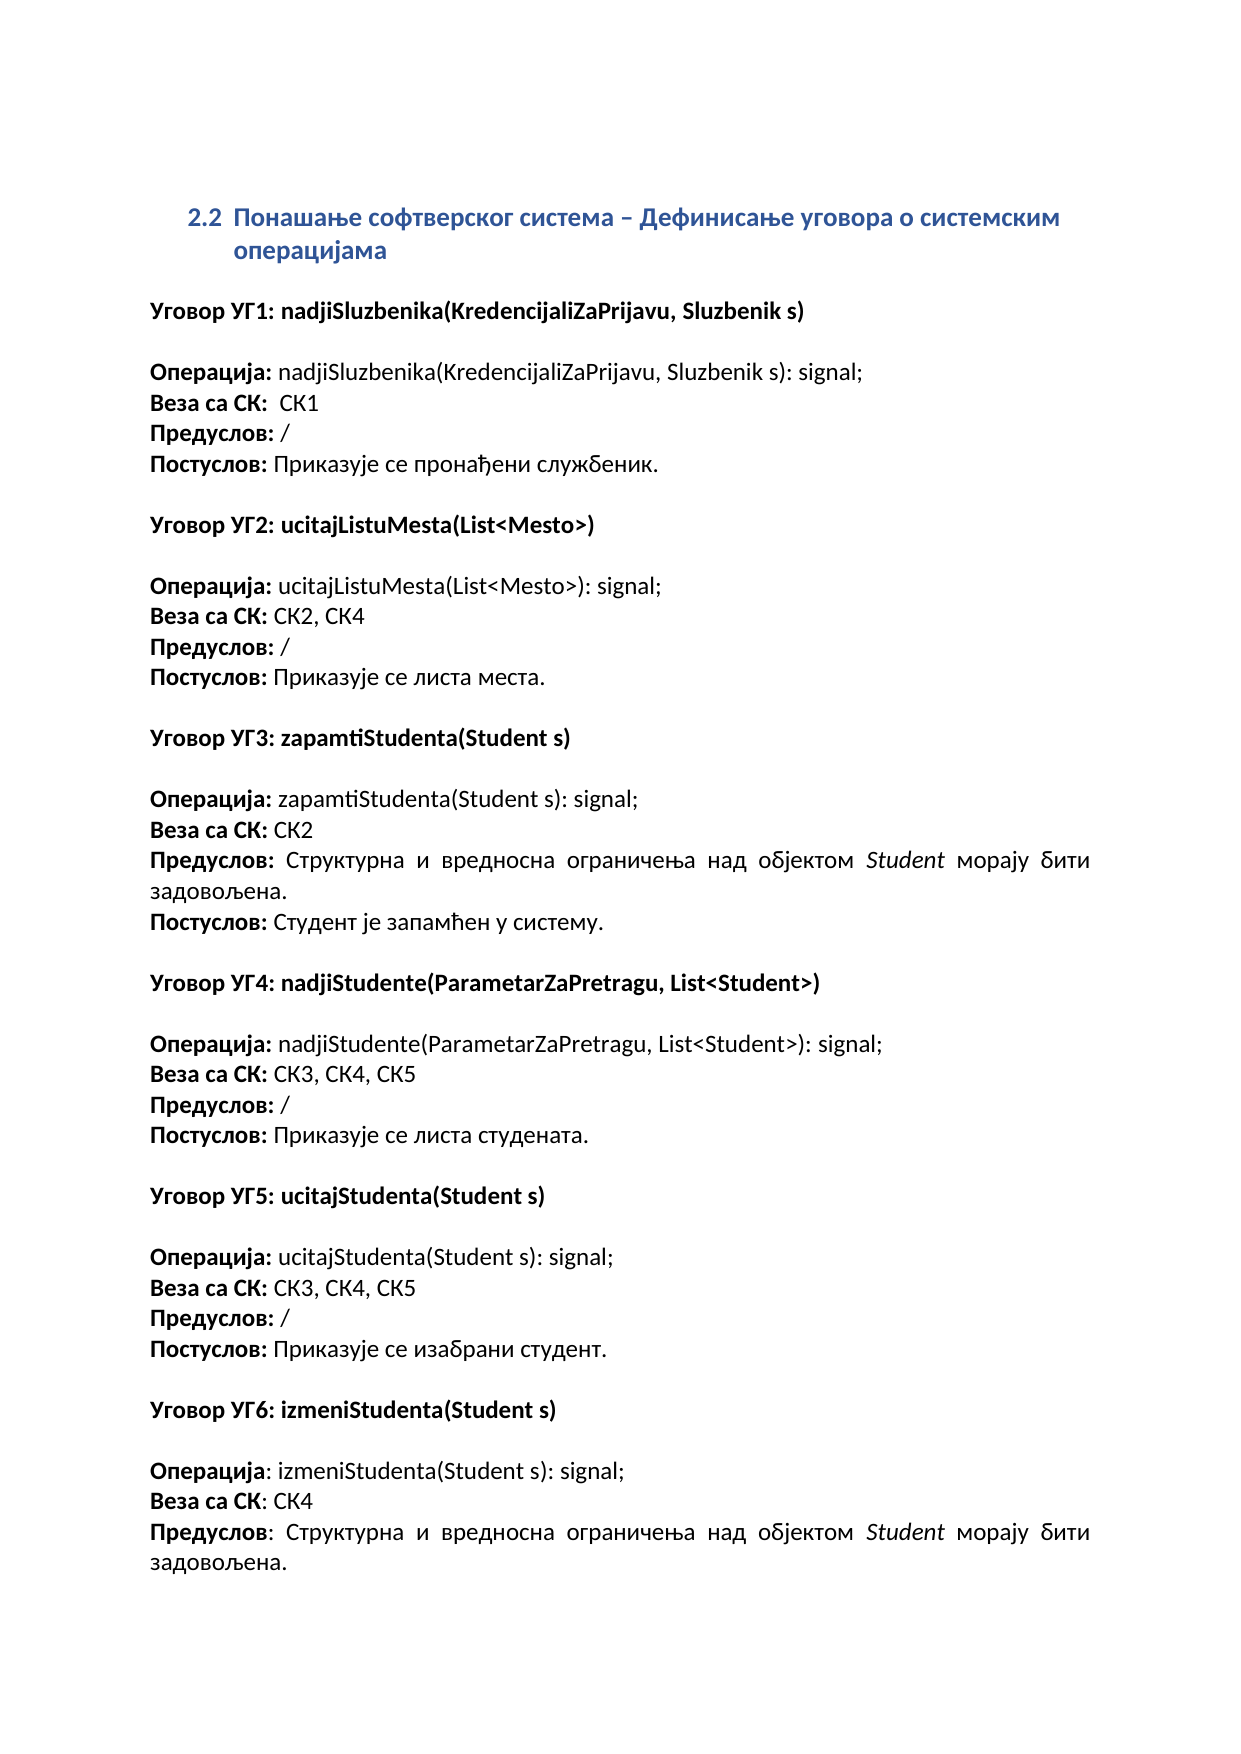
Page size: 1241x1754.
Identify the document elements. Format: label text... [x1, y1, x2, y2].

text Веза са СК: СК2, СК4 [150, 600, 1090, 631]
text Предуслов: Структурна и вредносна ограничења над објектом Student морају бити задовољена. [150, 1516, 1090, 1577]
text Постуслов: Приказује се листа места. [150, 661, 1090, 692]
text Веза са СК: СК2 [150, 814, 1090, 844]
text Уговор УГ2: ucitajListuMesta(List<Mesto>) [150, 509, 1090, 539]
text Веза са СК: СК1 [150, 387, 1090, 417]
text Операција: izmeniStudenta(Student s): signal; [150, 1455, 1090, 1486]
text Операција: nadjiStudente(ParametarZaPretragu, List<Student>): signal; [150, 1028, 1090, 1058]
text Предуслов: / [150, 417, 1090, 448]
text Постуслов: Студент је запамћен у систему. [150, 906, 1090, 936]
text Предуслов: / [150, 631, 1090, 661]
text Веза са СК: СК4 [150, 1486, 1090, 1516]
text Постуслов: Приказује се пронађени службеник. [150, 448, 1090, 478]
text Постуслов: Приказује се листа студената. [150, 1119, 1090, 1150]
text Предуслов: Структурна и вредносна ограничења над објектом Student морају бити задовољена. [150, 844, 1090, 906]
text Уговор УГ3: zapamtiStudenta(Student s) [150, 722, 1090, 753]
text Веза са СК: СК3, СК4, СК5 [150, 1272, 1090, 1302]
text Уговор УГ5: ucitajStudenta(Student s) [150, 1180, 1090, 1211]
text Уговор УГ4: nadjiStudente(ParametarZaPretragu, List<Student>) [150, 967, 1090, 997]
text Веза са СК: СК3, СК4, СК5 [150, 1058, 1090, 1089]
text Постуслов: Приказује се изабрани студент. [150, 1333, 1090, 1363]
text Уговор УГ1: nadjiSluzbenika(KredencijaliZaPrijavu, Sluzbenik s) [150, 295, 1090, 326]
list Понашање софтверског система – Дефинисање уговора о системским операцијама [187, 200, 1090, 266]
text Уговор УГ6: izmeniStudenta(Student s) [150, 1394, 1090, 1424]
text Операција: ucitajListuМesta(List<Mesto>): signal; [150, 570, 1090, 600]
text Предуслов: / [150, 1089, 1090, 1119]
text Операција: nadjiSluzbenika(KredencijaliZaPrijavu, Sluzbenik s): signal; [150, 356, 1090, 387]
text Операција: zapamtiStudenta(Student s): signal; [150, 783, 1090, 814]
text Операција: ucitajStudenta(Student s): signal; [150, 1241, 1090, 1272]
text Предуслов: / [150, 1302, 1090, 1333]
